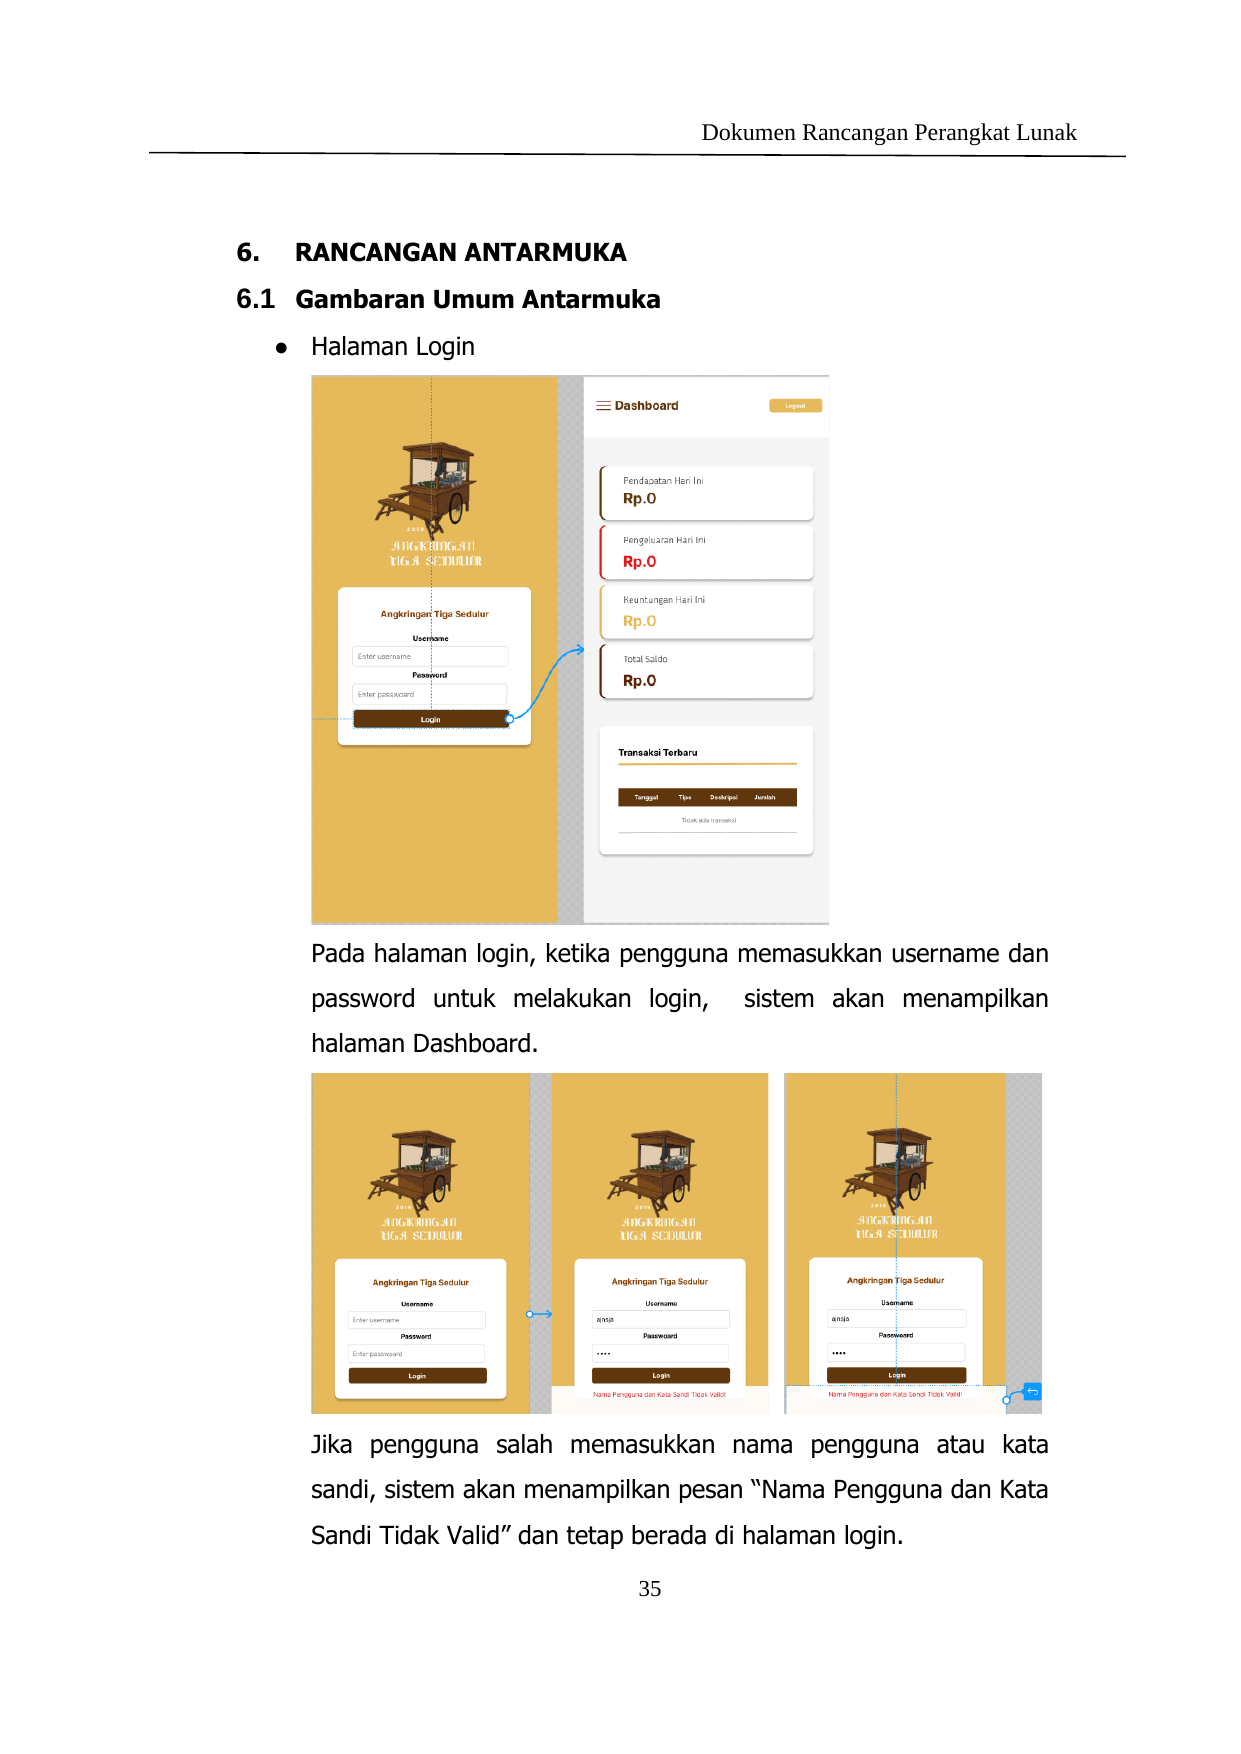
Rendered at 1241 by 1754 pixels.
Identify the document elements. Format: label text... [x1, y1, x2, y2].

picture [784, 1073, 1043, 1414]
text Jika pengguna salah memasukkan nama pengguna atau kata sandi, sistem akan menampilkan pesan “Nama Pengguna dan Kata Sandi Tidak Valid” dan tetap berada di halaman login. [311, 1428, 1050, 1549]
picture [311, 1073, 769, 1414]
subtitle RANCANGAN ANTARMUKA [236, 236, 1063, 266]
picture [311, 375, 830, 925]
text Pada halaman login, ketika pengguna memasukkan username dan password untuk melakukan login, sistem akan menampilkan halaman Dashboard. [311, 937, 1050, 1058]
subtitle Gambaran Umum Antarmuka [236, 282, 1063, 314]
list Halaman Login [274, 330, 1050, 360]
